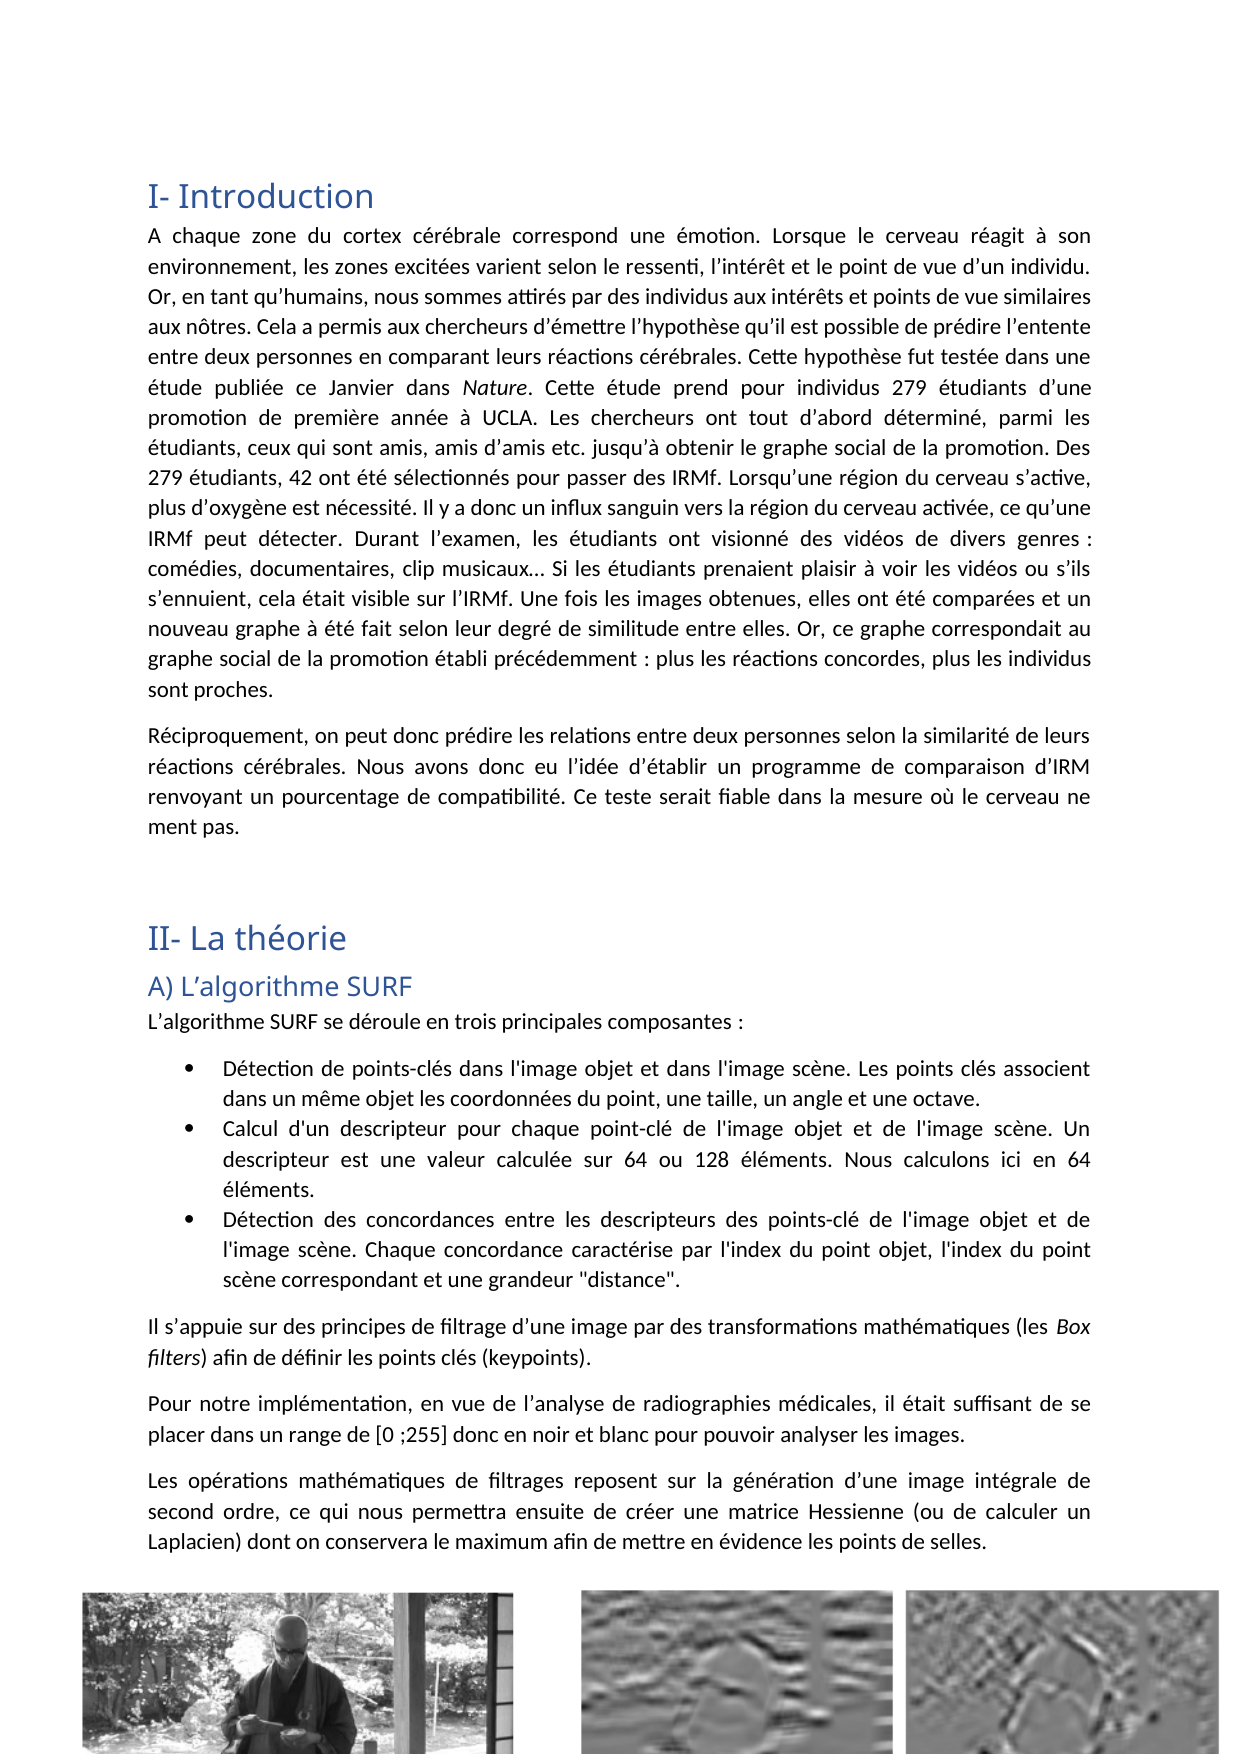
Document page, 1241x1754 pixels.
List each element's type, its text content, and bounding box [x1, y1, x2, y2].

subtitle A) L’algorithme SURF [148, 967, 1093, 1004]
list Détection de points-clés dans l'image objet et dans l'image scène. Les points clés associent dans un même objet les coordonnées du point, une taille, un angle et une octave. [185, 1054, 1093, 1112]
text Réciproquement, on peut donc prédire les relations entre deux personnes selon la similarité de leurs réactions cérébrales. Nous avons donc eu l’idée d’établir un programme de comparaison d’IRM renvoyant un pourcentage de compatibilité. Ce teste serait fiable dans la mesure où le cerveau ne ment pas. [148, 722, 1093, 840]
list Détection des concordances entre les descripteurs des points-clé de l'image objet et de l'image scène. Chaque concordance caractérise par l'index du point objet, l'index du point scène correspondant et une grandeur "distance". [185, 1205, 1093, 1293]
list Calcul d'un descripteur pour chaque point-clé de l'image objet et de l'image scène. Un descripteur est une valeur calculée sur 64 ou 128 éléments. Nous calculons ici en 64 éléments. [185, 1114, 1093, 1203]
picture [67, 1574, 546, 1754]
text A chaque zone du cortex cérébrale correspond une émotion. Lorsque le cerveau réagit à son environnement, les zones excitées varient selon le ressenti, l’intérêt et le point de vue d’un individu. Or, en tant qu’humains, nous sommes attirés par des individus aux intérêts et points de vue similaires aux nôtres. Cela a permis aux chercheurs d’émettre l’hypothèse qu’il est possible de prédire l’entente entre deux personnes en comparant leurs réactions cérébrales. Cette hypothèse fut testée dans une étude publiée ce Janvier dans Nature. Cette étude prend pour individus 279 étudiants d’une promotion de première année à UCLA. Les chercheurs ont tout d’abord déterminé, parmi les étudiants, ceux qui sont amis, amis d’amis etc. jusqu’à obtenir le graphe social de la promotion. Des 279 étudiants, 42 ont été sélectionnés pour passer des IRMf. Lorsqu’une région du cerveau s’active, plus d’oxygène est nécessité. Il y a donc un influx sanguin vers la région du cerveau activée, ce qu’une IRMf peut détecter. Durant l’examen, les étudiants ont visionné des vidéos de divers genres : comédies, documentaires, clip musicaux… Si les étudiants prenaient plaisir à voir les vidéos ou s’ils s’ennuient, cela était visible sur l’IRMf. Une fois les images obtenues, elles ont été comparées et un nouveau graphe à été fait selon leur degré de similitude entre elles. Or, ce graphe correspondait au graphe social de la promotion établi précédemment : plus les réactions concordes, plus les individus sont proches. [148, 222, 1093, 703]
picture [570, 1575, 1225, 1754]
text L’algorithme SURF se déroule en trois principales composantes : [148, 1007, 1093, 1035]
text Il s’appuie sur des principes de filtrage d’une image par des transformations mathématiques (les Box filters) afin de définir les points clés (keypoints). [148, 1312, 1093, 1371]
subtitle II- La théorie [148, 914, 1093, 960]
subtitle I- Introduction [148, 173, 1093, 218]
text Les opérations mathématiques de filtrages reposent sur la génération d’une image intégrale de second ordre, ce qui nous permettra ensuite de créer une matrice Hessienne (ou de calculer un Laplacien) dont on conservera le maximum afin de mettre en évidence les points de selles. [148, 1467, 1093, 1555]
text Pour notre implémentation, en vue de l’analyse de radiographies médicales, il était suffisant de se placer dans un range de [0 ;255] donc en noir et blanc pour pouvoir analyser les images. [148, 1389, 1093, 1448]
